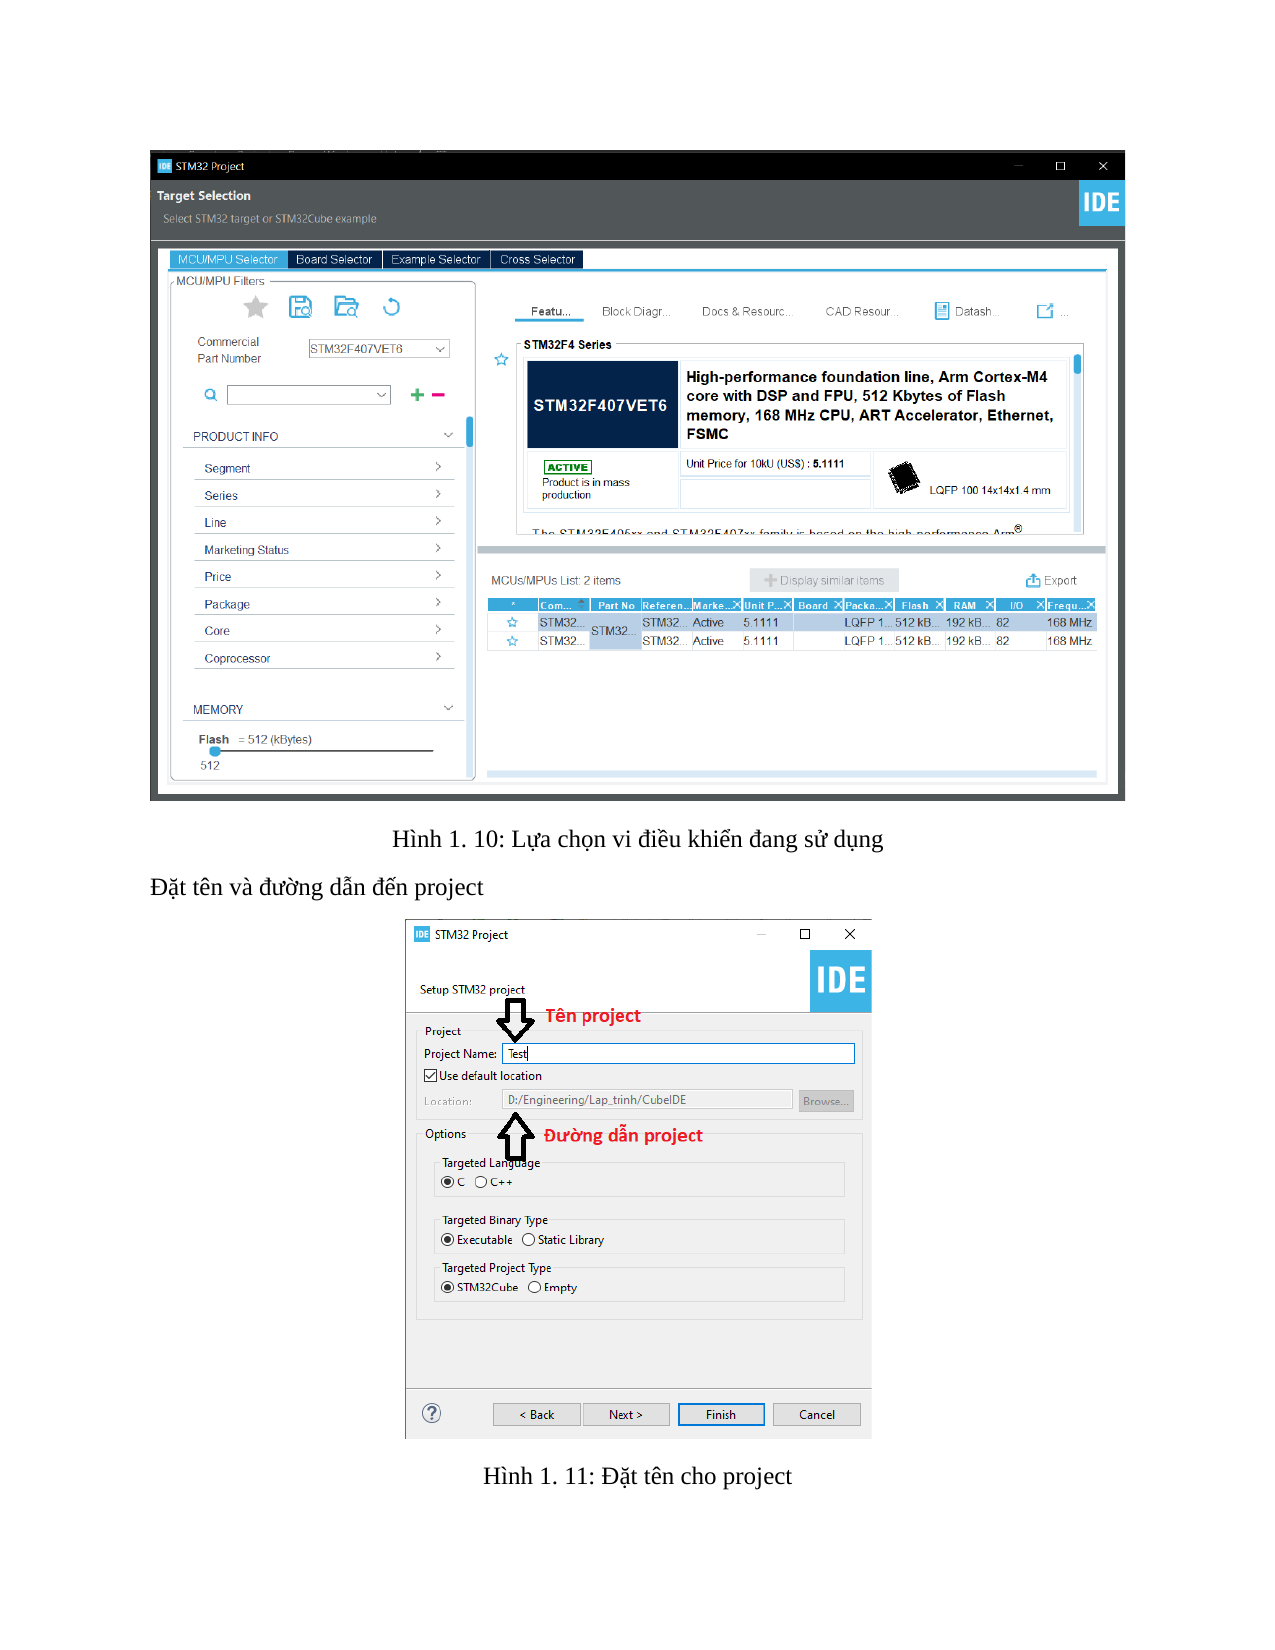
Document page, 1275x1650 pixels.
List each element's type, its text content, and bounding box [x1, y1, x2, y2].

text Đặt tên và đường dẫn đến project [150, 872, 1125, 901]
picture [150, 150, 1125, 801]
picture [403, 919, 872, 1439]
